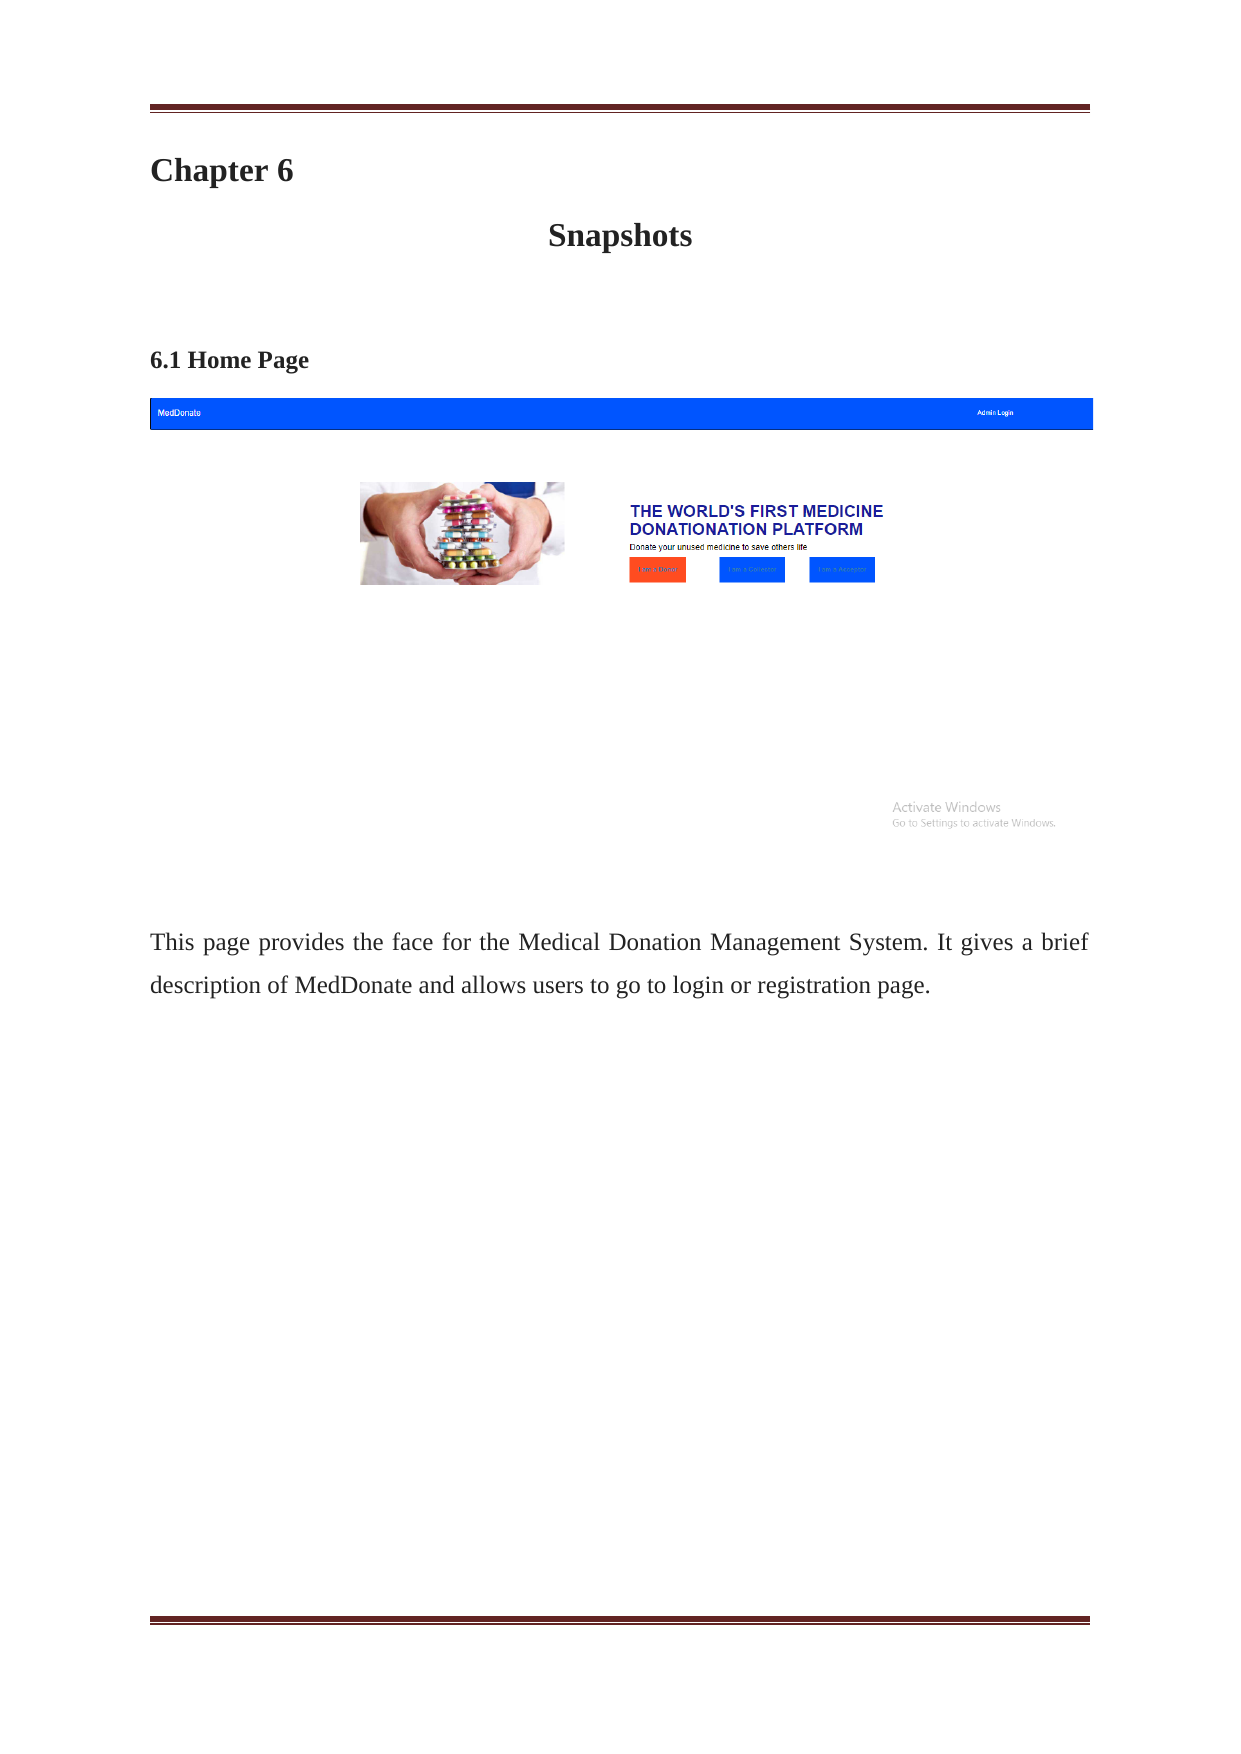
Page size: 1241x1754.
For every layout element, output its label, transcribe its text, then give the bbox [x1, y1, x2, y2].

text Snapshots [150, 215, 1090, 253]
text This page provides the face for the Medical Donation Management System. It gives a brief description of MedDonate and allows users to go to login or registration page. [150, 927, 1090, 999]
picture [150, 398, 1094, 849]
text 6.1 Home Page [150, 345, 1090, 373]
text Chapter 6 [150, 150, 1090, 188]
